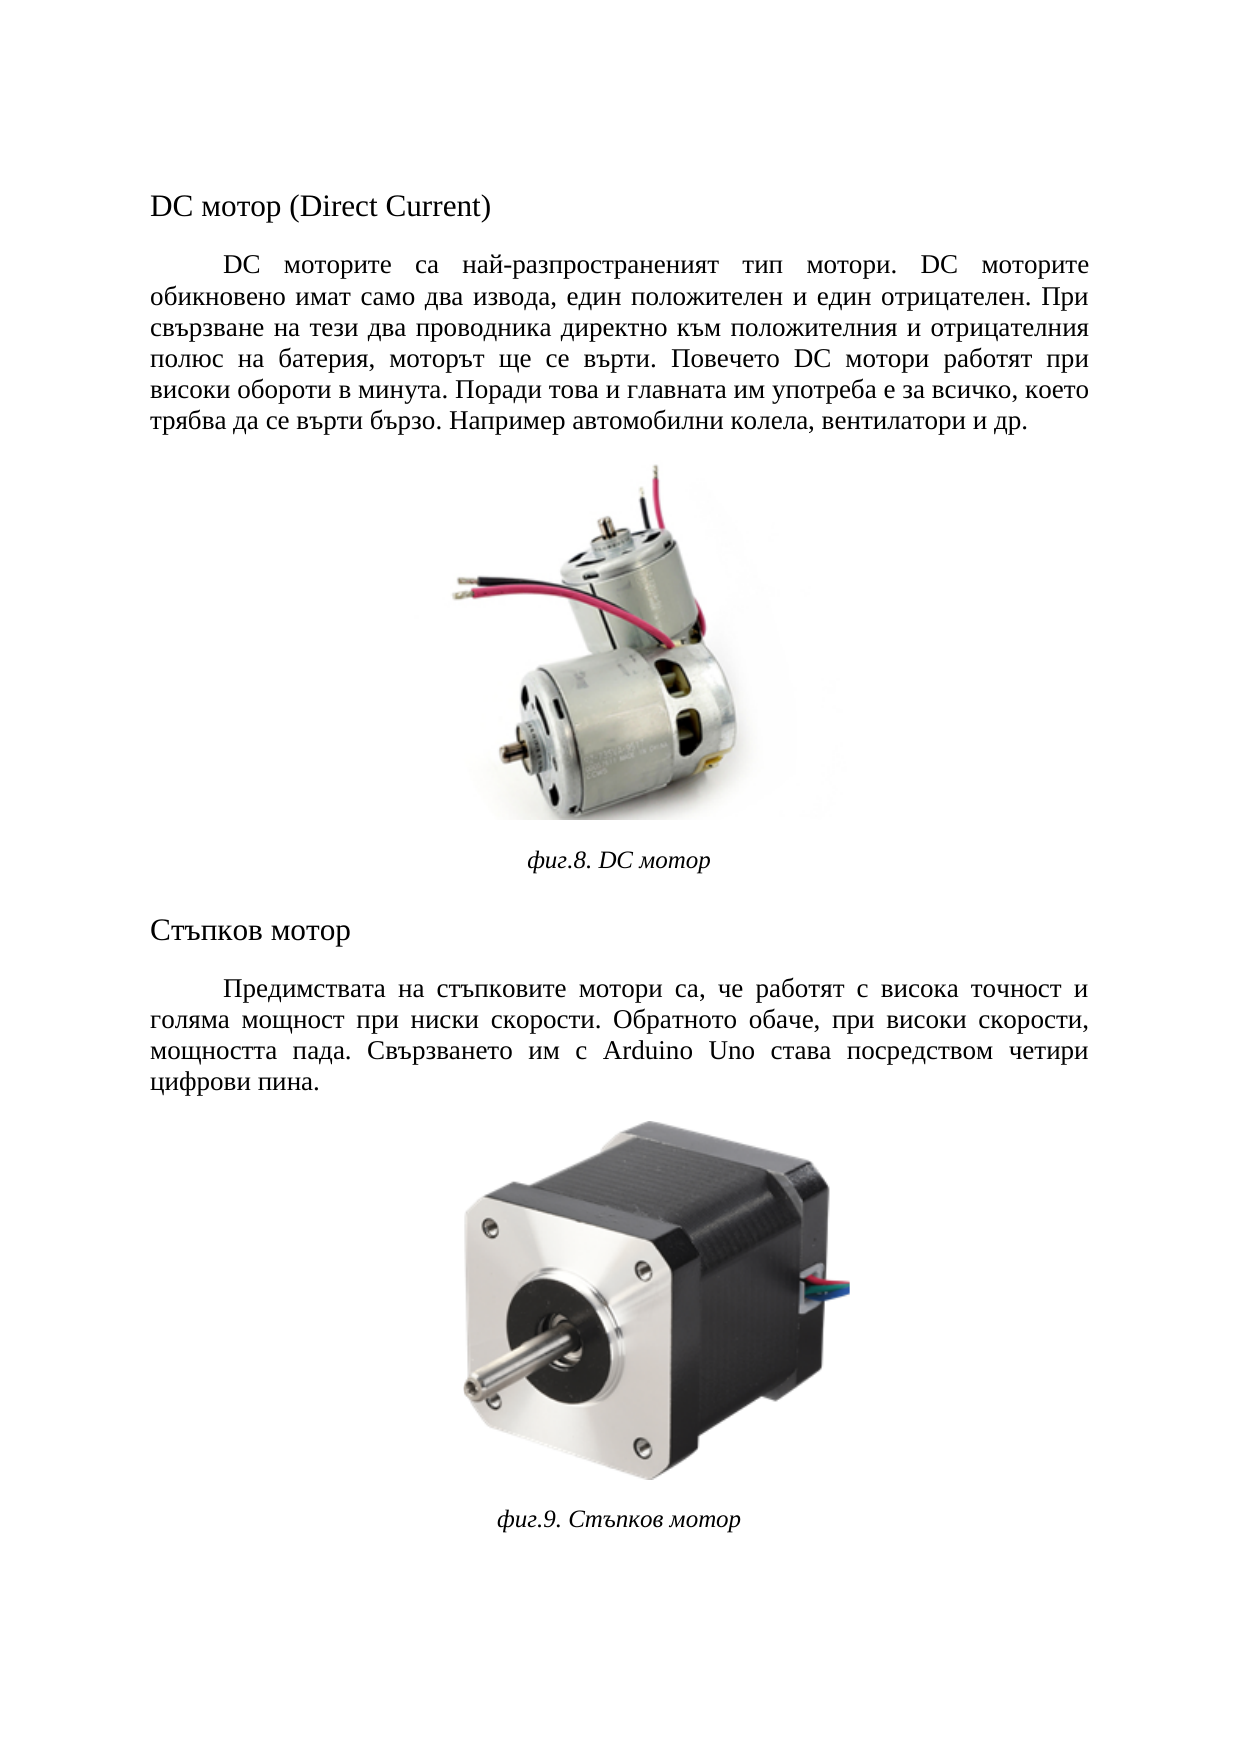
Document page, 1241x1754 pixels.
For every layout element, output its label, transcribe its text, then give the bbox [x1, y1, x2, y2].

picture [463, 1121, 850, 1480]
text DC моторите са най-разпространеният тип мотори. DC моторите обикновено имат само два извода, един положителен и един отрицателен. При свързване на тези два проводника директно към положителния и отрицателния полюс на батерия, моторът ще се върти. Повечето DC мотори работят при високи обороти в минута. Поради това и главната им употреба е за всичко, което трябва да се върти бързо. Например автомобилни колела, вентилатори и др. [150, 248, 1090, 435]
subtitle DC мотор (Direct Current) [150, 187, 1090, 223]
text фиг.8. DC мотор [150, 845, 1090, 873]
text фиг.9. Стъпков мотор [150, 1504, 1090, 1533]
text Предимствата на стъпковите мотори са, че работят с висока точност и голяма мощност при ниски скорости. Обратното обаче, при високи скорости, мощността пада. Свързването им с Arduino Uno става посредством четири цифрови пина. [150, 972, 1090, 1096]
subtitle Стъпков мотор [150, 911, 1090, 947]
picture [390, 460, 850, 820]
